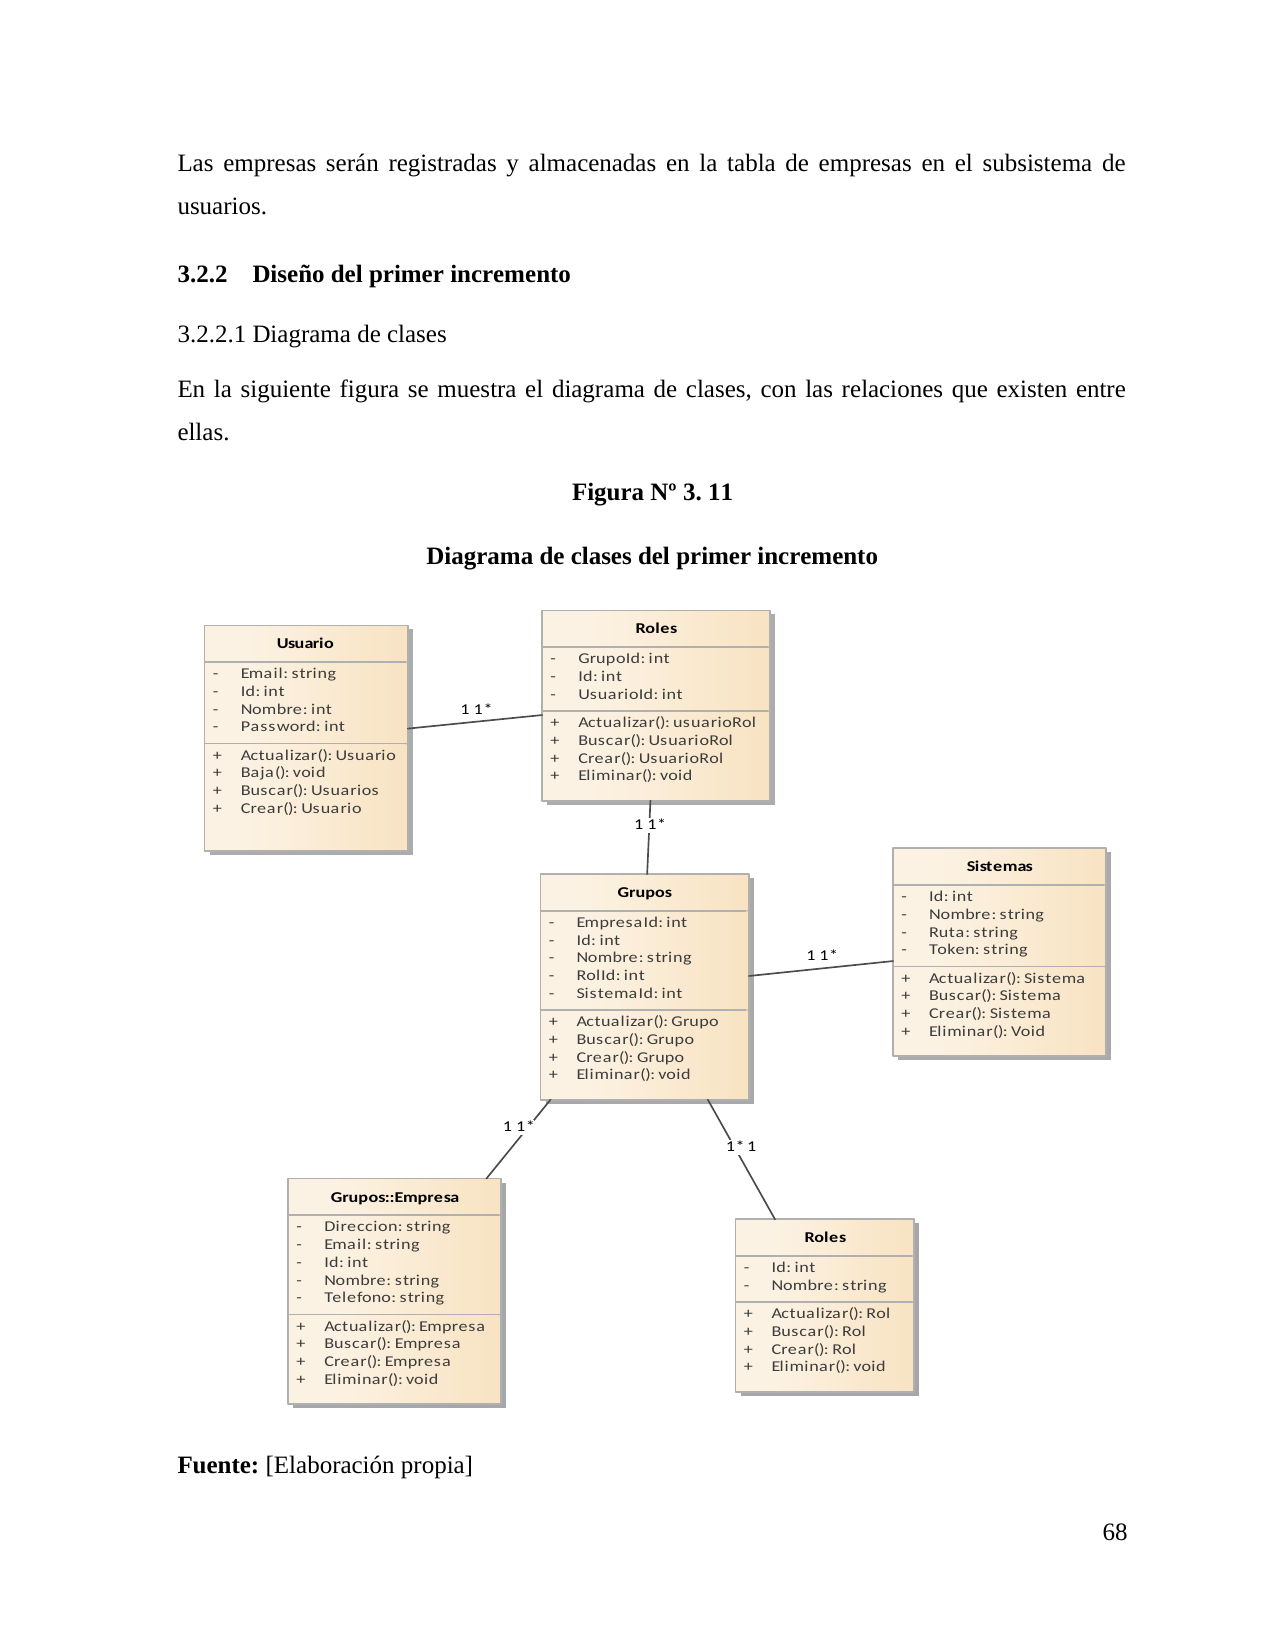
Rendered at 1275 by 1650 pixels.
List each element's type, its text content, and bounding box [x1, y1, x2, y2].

text Las empresas serán registradas y almacenadas en la tabla de empresas en el subsistema de usuarios. [177, 148, 1127, 219]
subtitle Diagrama de clases [177, 319, 1127, 347]
text En la siguiente figura se muestra el diagrama de clases, con las relaciones que existen entre ellas. [177, 374, 1127, 446]
text Fuente: [Elaboración propia] [177, 1451, 1127, 1479]
text Diagrama de clases del primer incremento [177, 541, 1127, 570]
text Figura Nº 3. 11 [177, 477, 1127, 506]
subtitle Diseño del primer incremento [177, 259, 1127, 288]
